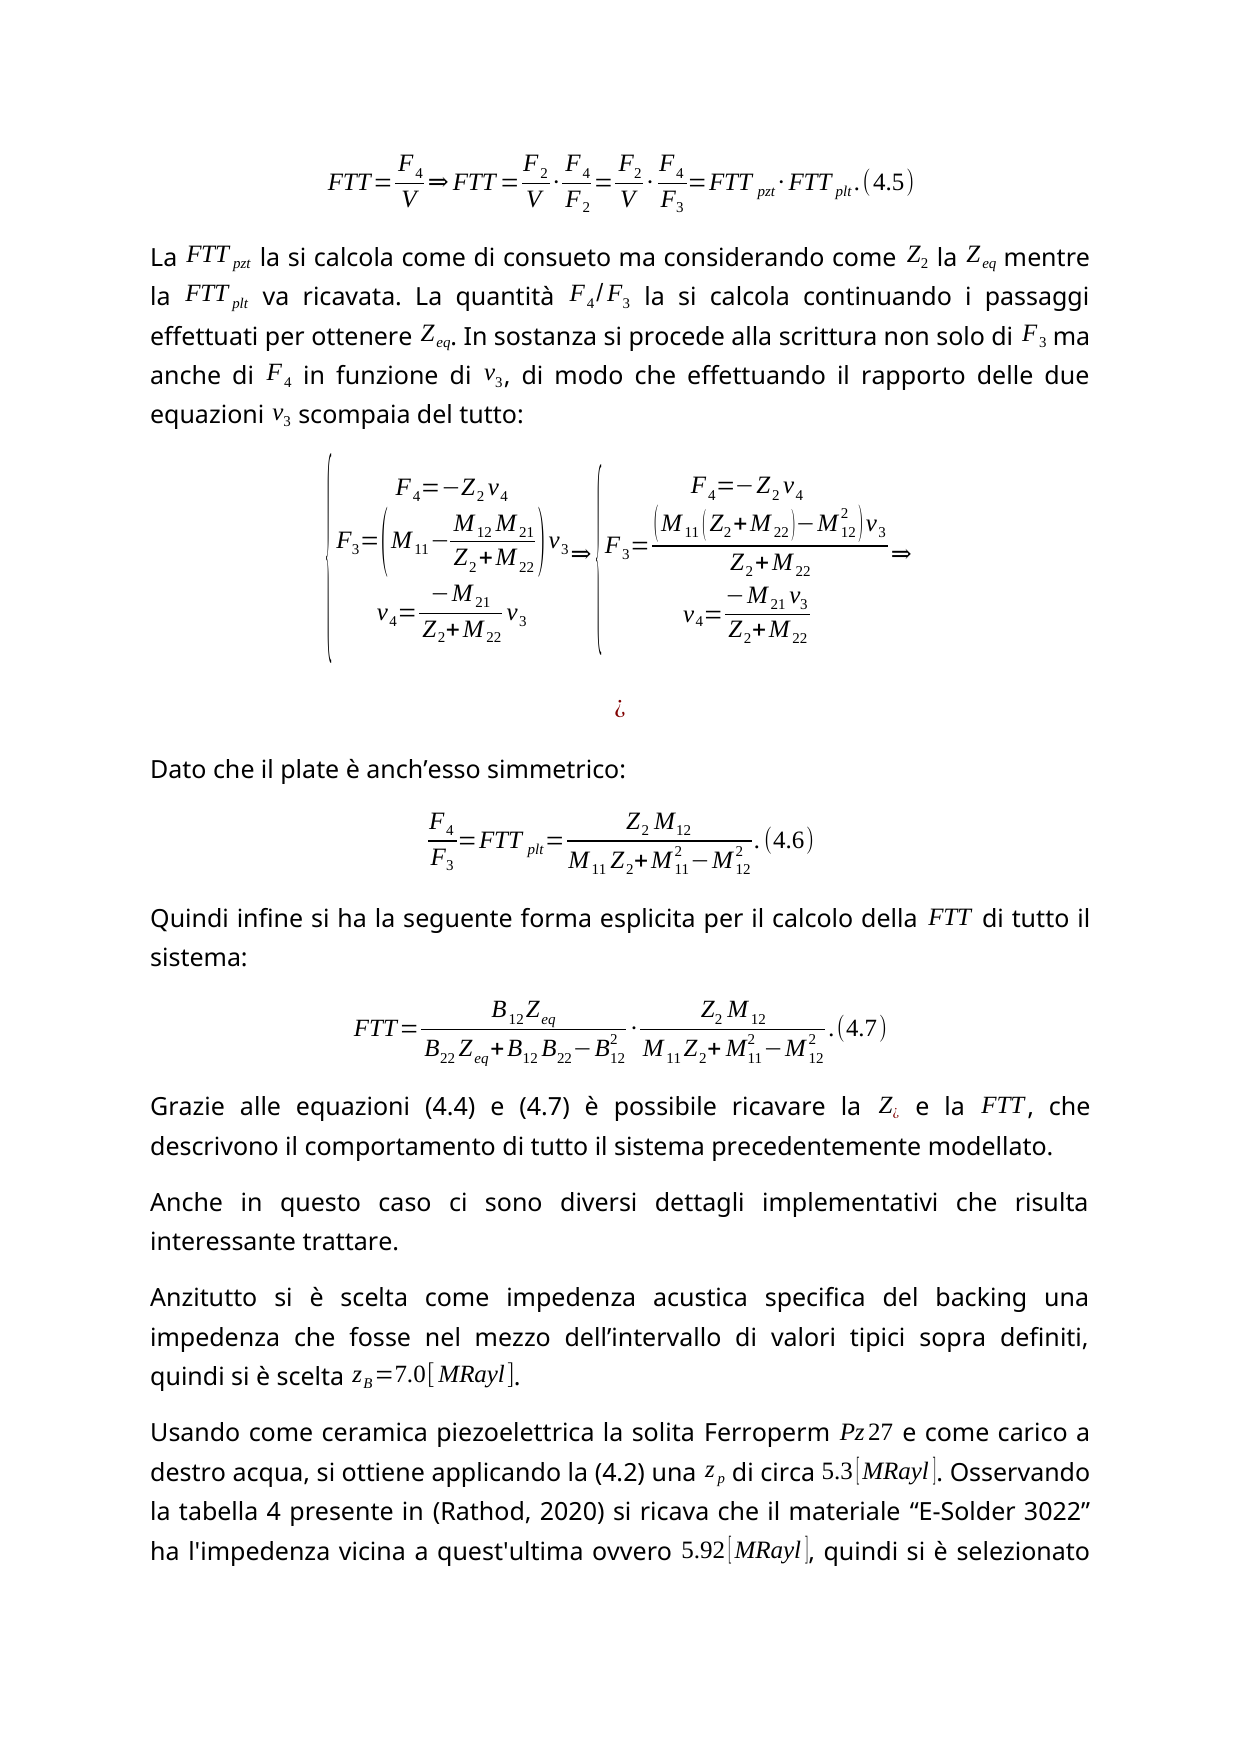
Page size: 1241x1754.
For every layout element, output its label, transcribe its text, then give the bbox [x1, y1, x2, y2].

text Dato che il plate è anch’esso simmetrico: [150, 751, 1090, 785]
text Quindi infine si ha la seguente forma esplicita per il calcolo della di tutto il sistema: [150, 900, 1090, 974]
text Anche in questo caso ci sono diversi dettagli implementativi che risulta interessante trattare. [150, 1184, 1090, 1258]
text Grazie alle equazioni (4.4) e (4.7) è possibile ricavare la e la , che descrivono il comportamento di tutto il sistema precedentemente modellato. [150, 1089, 1090, 1162]
text La la si calcola come di consueto ma considerando come la mentre la va ricavata. La quantità la si calcola continuando i passaggi effettuati per ottenere . In sostanza si procede alla scrittura non solo di ma anche di in funzione di , di modo che effettuando il rapporto delle due equazioni scompaia del tutto: [150, 239, 1090, 431]
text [150, 1415, 1090, 1568]
text Anzitutto si è scelta come impedenza acustica specifica del backing una impedenza che fosse nel mezzo dell’intervallo di valori tipici sopra definiti, quindi si è scelta . [150, 1280, 1090, 1393]
